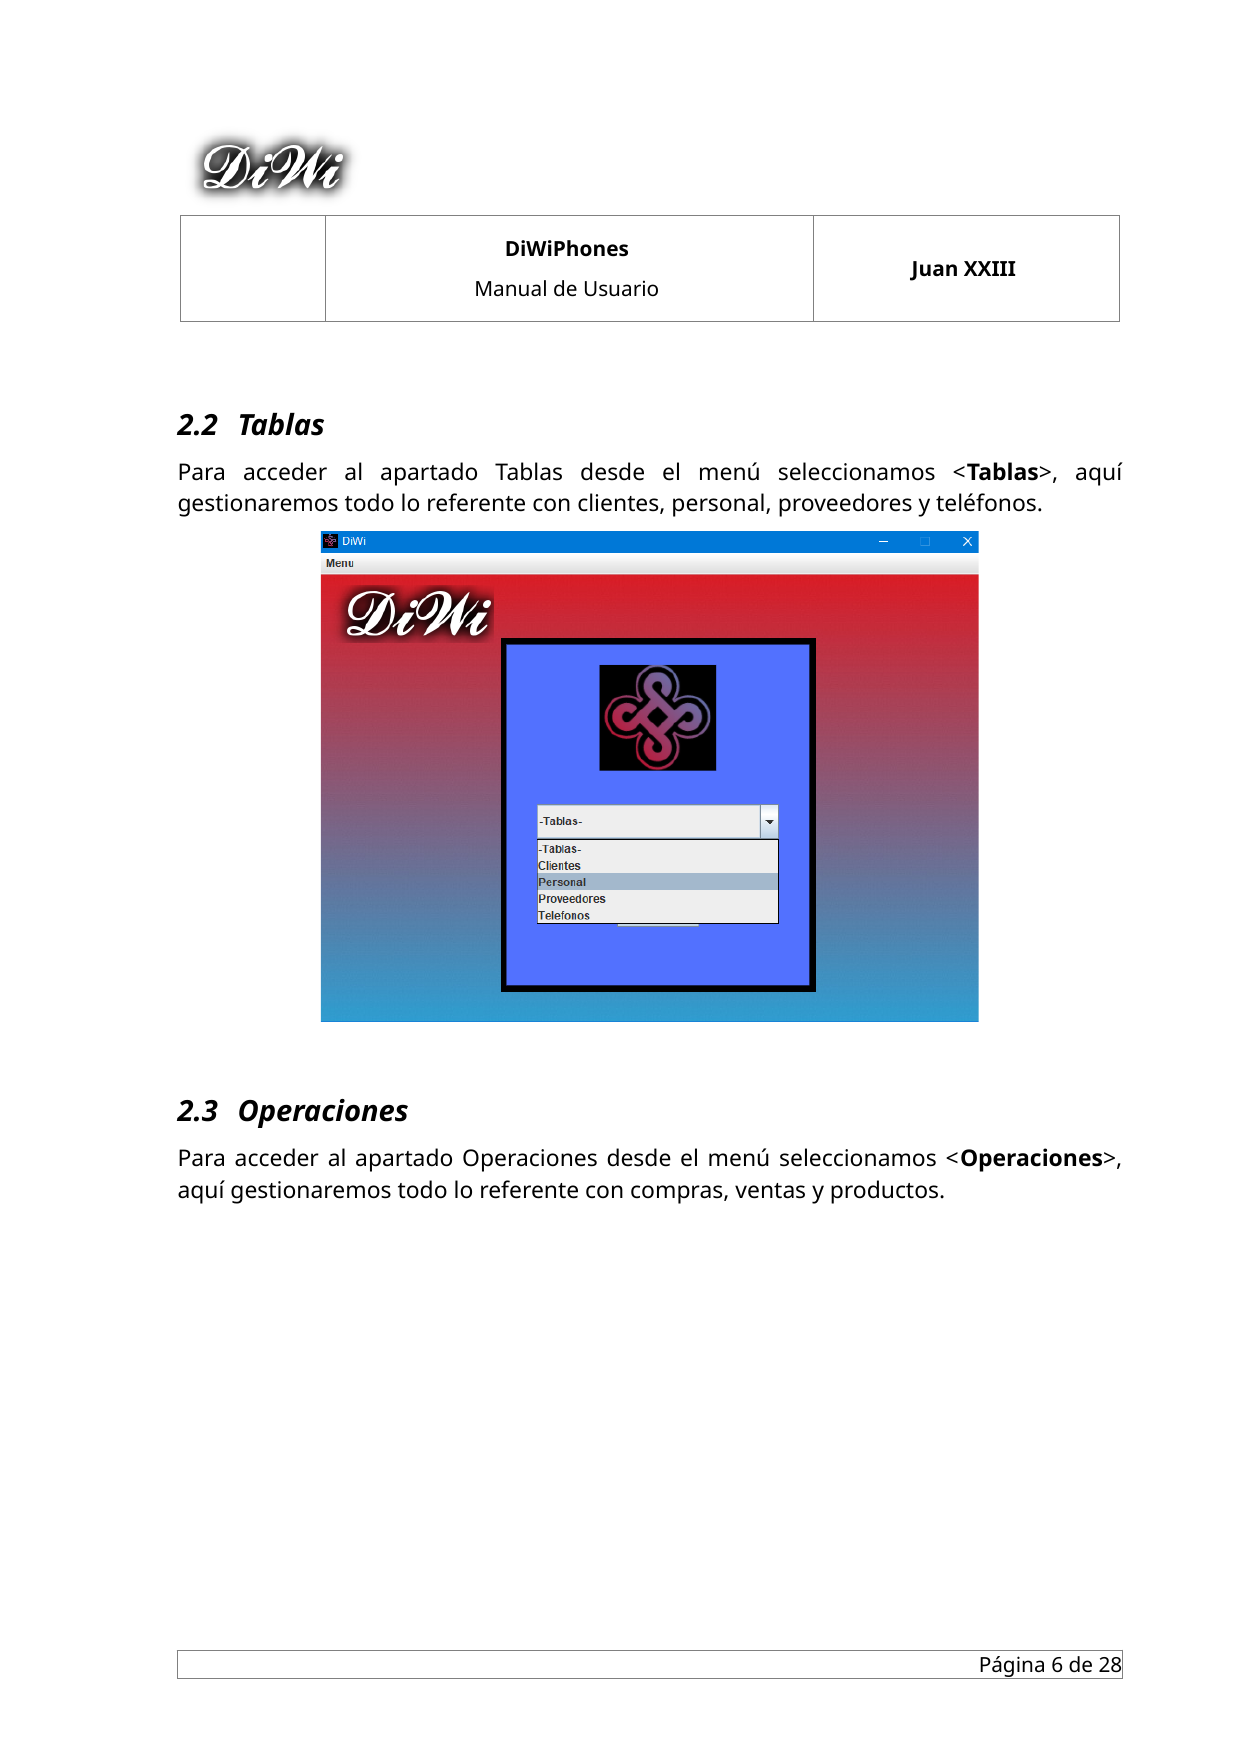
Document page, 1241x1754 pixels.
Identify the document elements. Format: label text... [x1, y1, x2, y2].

text Para acceder al apartado Tablas desde el menú seleccionamos <Tablas>, aquí gestionaremos todo lo referente con clientes, personal, proveedores y teléfonos. [177, 456, 1122, 518]
subtitle Operaciones [177, 1090, 1122, 1130]
subtitle Tablas [177, 404, 1122, 443]
picture [320, 531, 979, 1022]
picture [177, 118, 369, 215]
text Para acceder al apartado Operaciones desde el menú seleccionamos <Operaciones>, aquí gestionaremos todo lo referente con compras, ventas y productos. [177, 1142, 1122, 1205]
